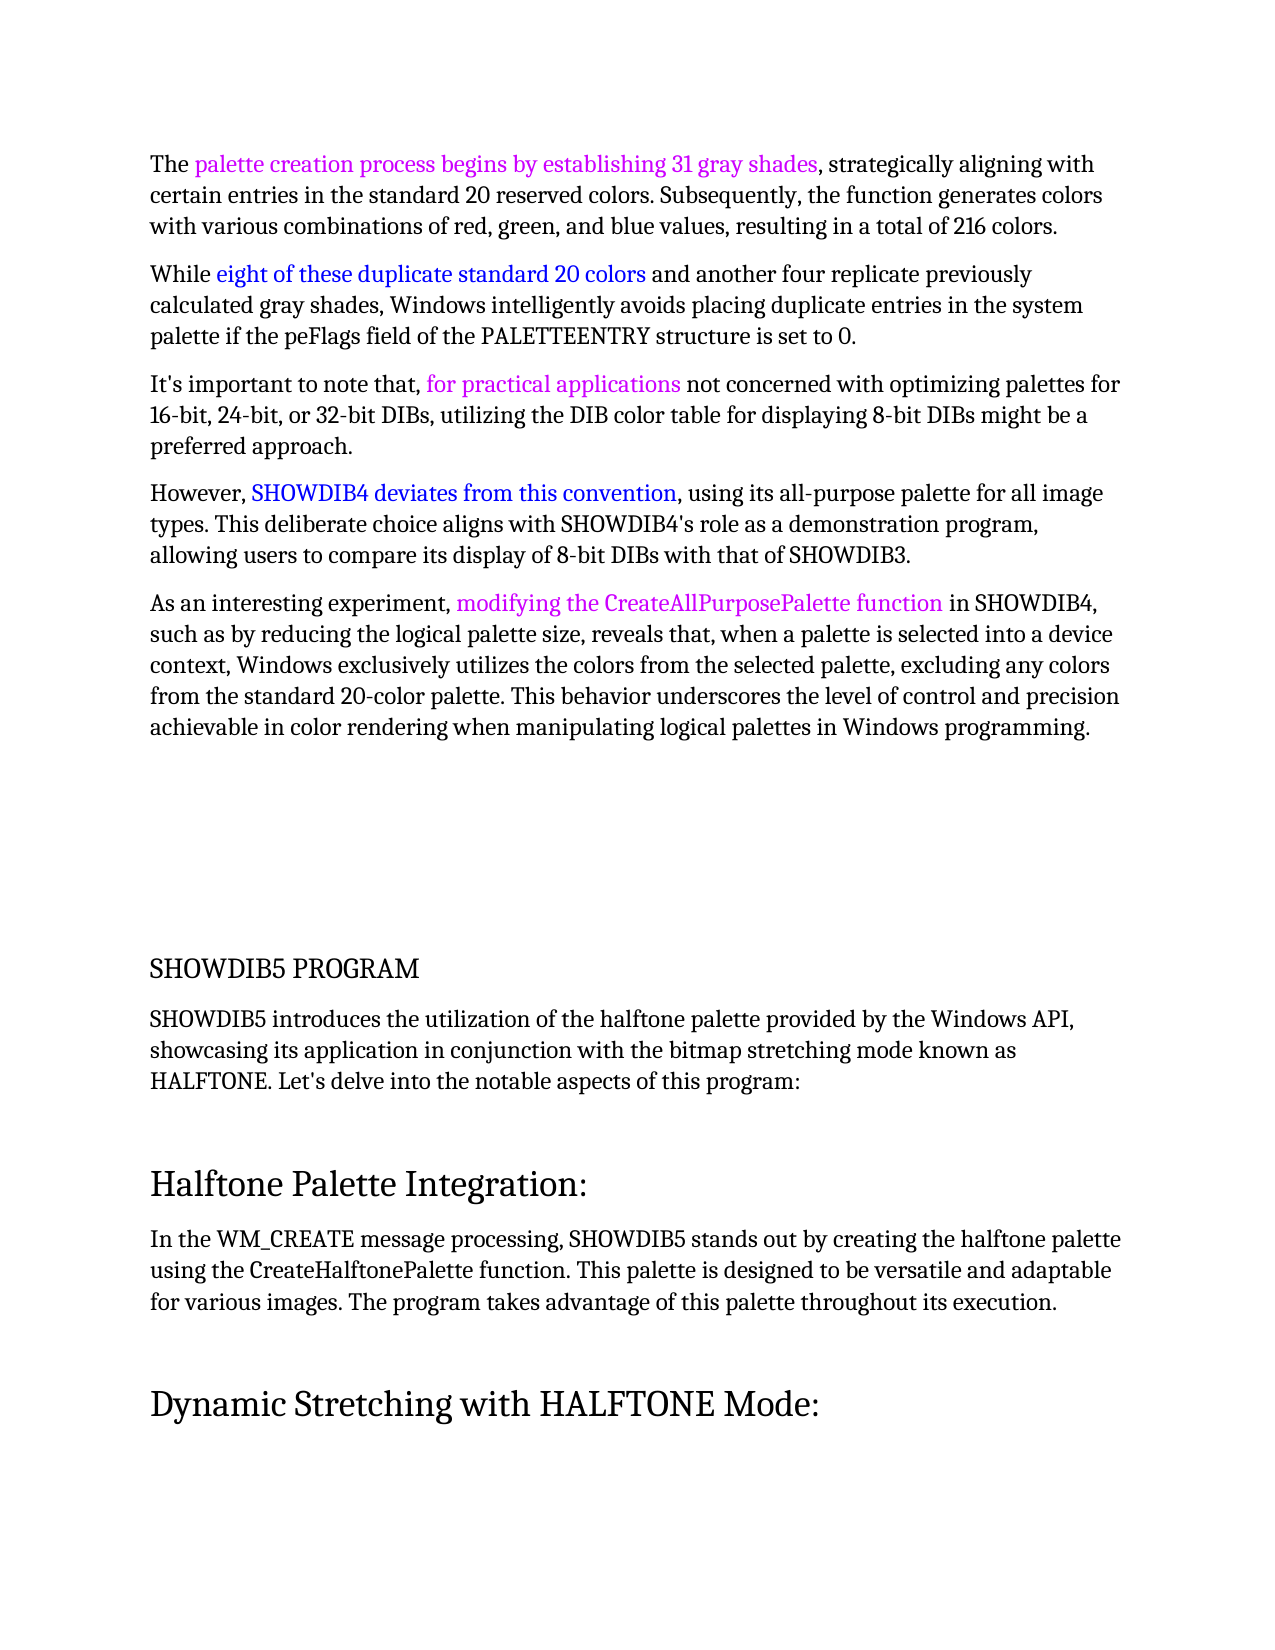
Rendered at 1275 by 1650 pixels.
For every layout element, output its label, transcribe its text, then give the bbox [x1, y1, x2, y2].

text As an interesting experiment, modifying the CreateAllPurposePalette function in SHOWDIB4, such as by reducing the logical palette size, reveals that, when a palette is selected into a device context, Windows exclusively utilizes the colors from the selected palette, excluding any colors from the standard 20-color palette. This behavior underscores the level of control and precision achievable in color rendering when manipulating logical palettes in Windows programming. [150, 589, 1125, 742]
text However, SHOWDIB4 deviates from this convention, using its all-purpose palette for all image types. This deliberate choice aligns with SHOWDIB4's role as a demonstration program, allowing users to compare its display of 8-bit DIBs with that of SHOWDIB3. [150, 479, 1125, 570]
text SHOWDIB5 introduces the utilization of the halftone palette provided by the Windows API, showcasing its application in conjunction with the bitmap stretching mode known as HALFTONE. Let's delve into the notable aspects of this program: [150, 1005, 1125, 1096]
text While eight of these duplicate standard 20 colors and another four replicate previously calculated gray shades, Windows intelligently avoids placing duplicate entries in the system palette if the peFlags field of the PALETTEENTRY structure is set to 0. [150, 260, 1125, 351]
text In the WM_CREATE message processing, SHOWDIB5 stands out by creating the halftone palette using the CreateHalftonePalette function. This palette is designed to be versatile and adaptable for various images. The program takes advantage of this palette throughout its execution. [150, 1225, 1125, 1316]
text Dynamic Stretching with HALFTONE Mode: [150, 1383, 1125, 1426]
text It's important to note that, for practical applications not concerned with optimizing palettes for 16-bit, 24-bit, or 32-bit DIBs, utilizing the DIB color table for displaying 8-bit DIBs might be a preferred approach. [150, 369, 1125, 460]
text The palette creation process begins by establishing 31 gray shades, strategically aligning with certain entries in the standard 20 reserved colors. Subsequently, the function generates colors with various combinations of red, green, and blue values, resulting in a total of 216 colors. [150, 150, 1125, 241]
text Halftone Palette Integration: [150, 1162, 1125, 1205]
text SHOWDIB5 PROGRAM [150, 952, 1125, 985]
